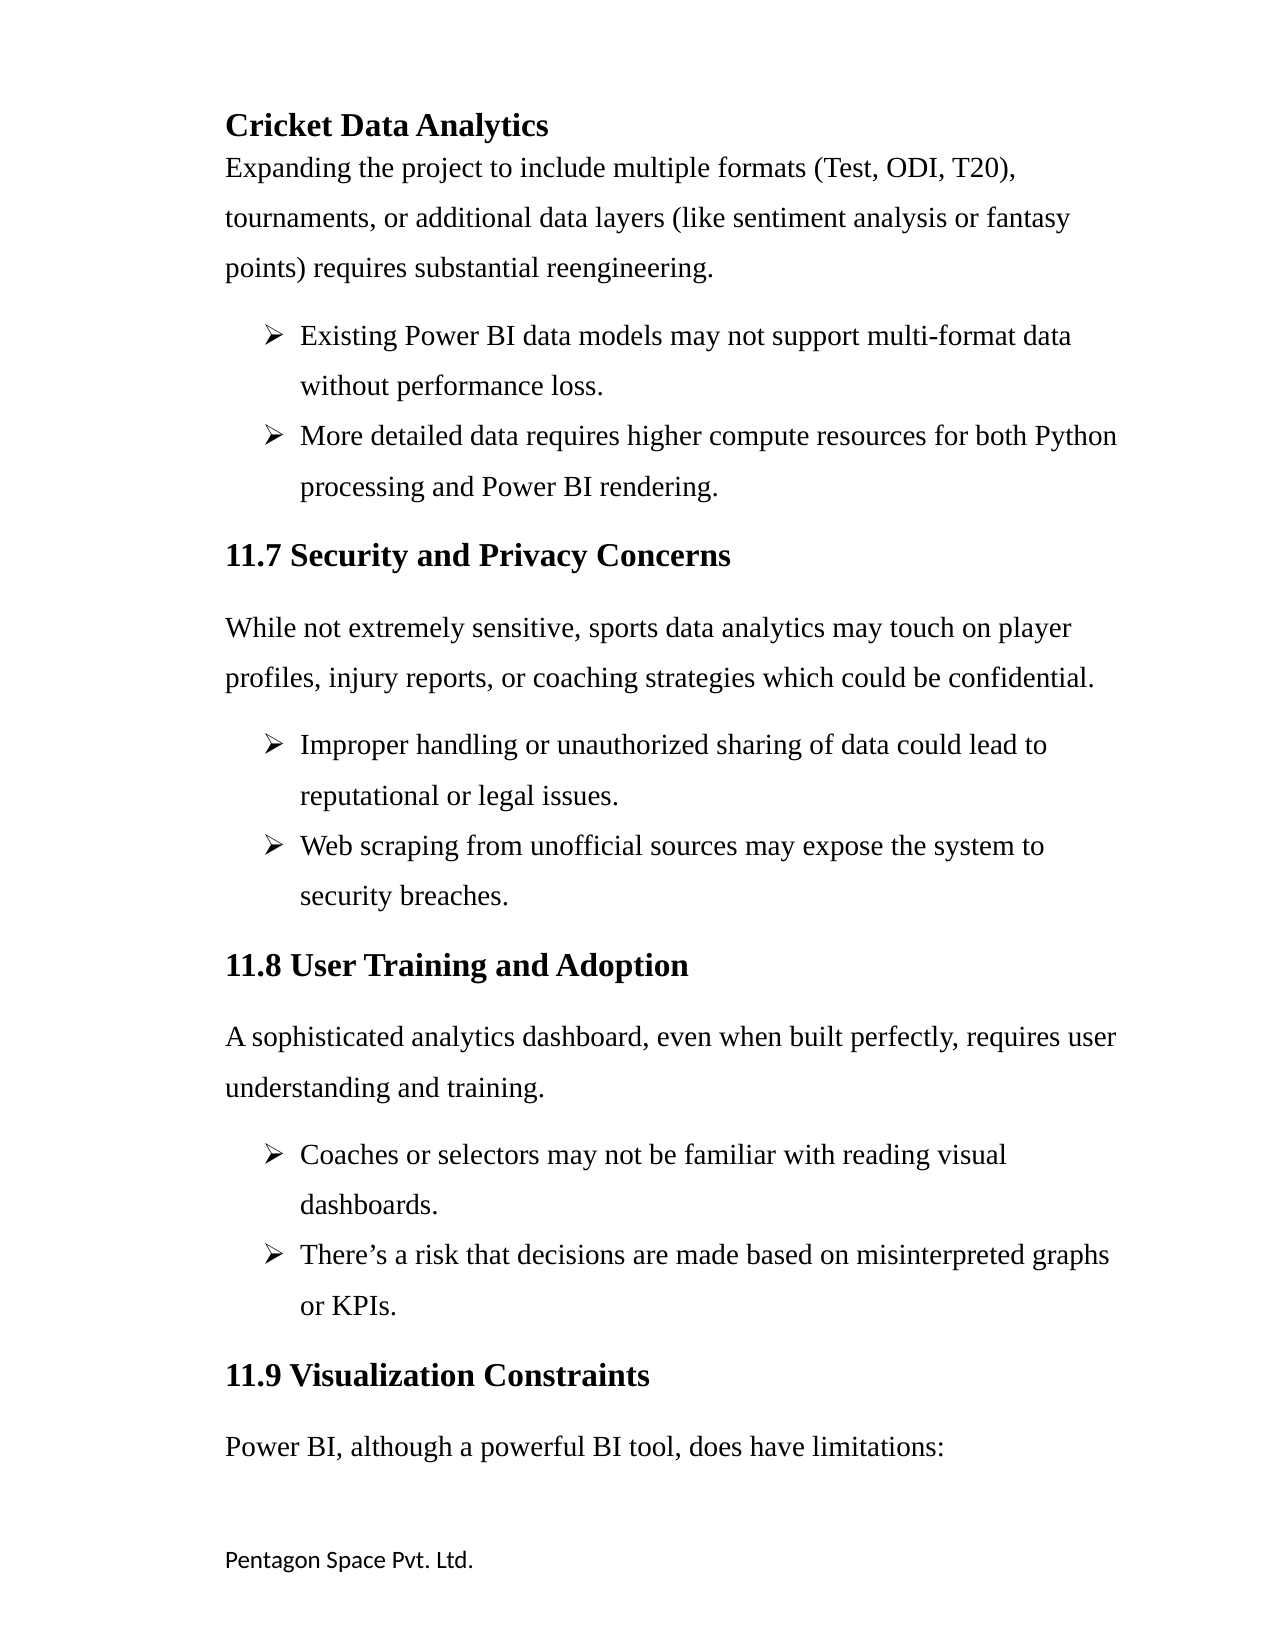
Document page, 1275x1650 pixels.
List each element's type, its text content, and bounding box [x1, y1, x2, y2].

text 11.8 User Training and Adoption [225, 945, 1125, 984]
text While not extremely sensitive, sports data analytics may touch on player profiles, injury reports, or coaching strategies which could be confidential. [225, 610, 1125, 694]
list More detailed data requires higher compute resources for both Python processing and Power BI rendering. [262, 418, 1125, 502]
list Improper handling or unauthorized sharing of data could lead to reputational or legal issues. [262, 727, 1125, 811]
text Expanding the project to include multiple formats (Test, ODI, T20), tournaments, or additional data layers (like sentiment analysis or fantasy points) requires substantial reengineering. [225, 150, 1125, 284]
list Web scraping from unofficial sources may expose the system to security breaches. [262, 828, 1125, 912]
text 11.7 Security and Privacy Concerns [225, 536, 1125, 574]
list Existing Power BI data models may not support multi-format data without performance loss. [262, 318, 1125, 402]
list Coaches or selectors may not be familiar with reading visual dashboards. [262, 1137, 1125, 1221]
text A sophisticated analytics dashboard, even when built perfectly, requires user understanding and training. [225, 1019, 1125, 1103]
text Power BI, although a powerful BI tool, does have limitations: [225, 1429, 1125, 1463]
text 11.9 Visualization Constraints [225, 1355, 1125, 1393]
list There’s a risk that decisions are made based on misinterpreted graphs or KPIs. [262, 1237, 1125, 1321]
